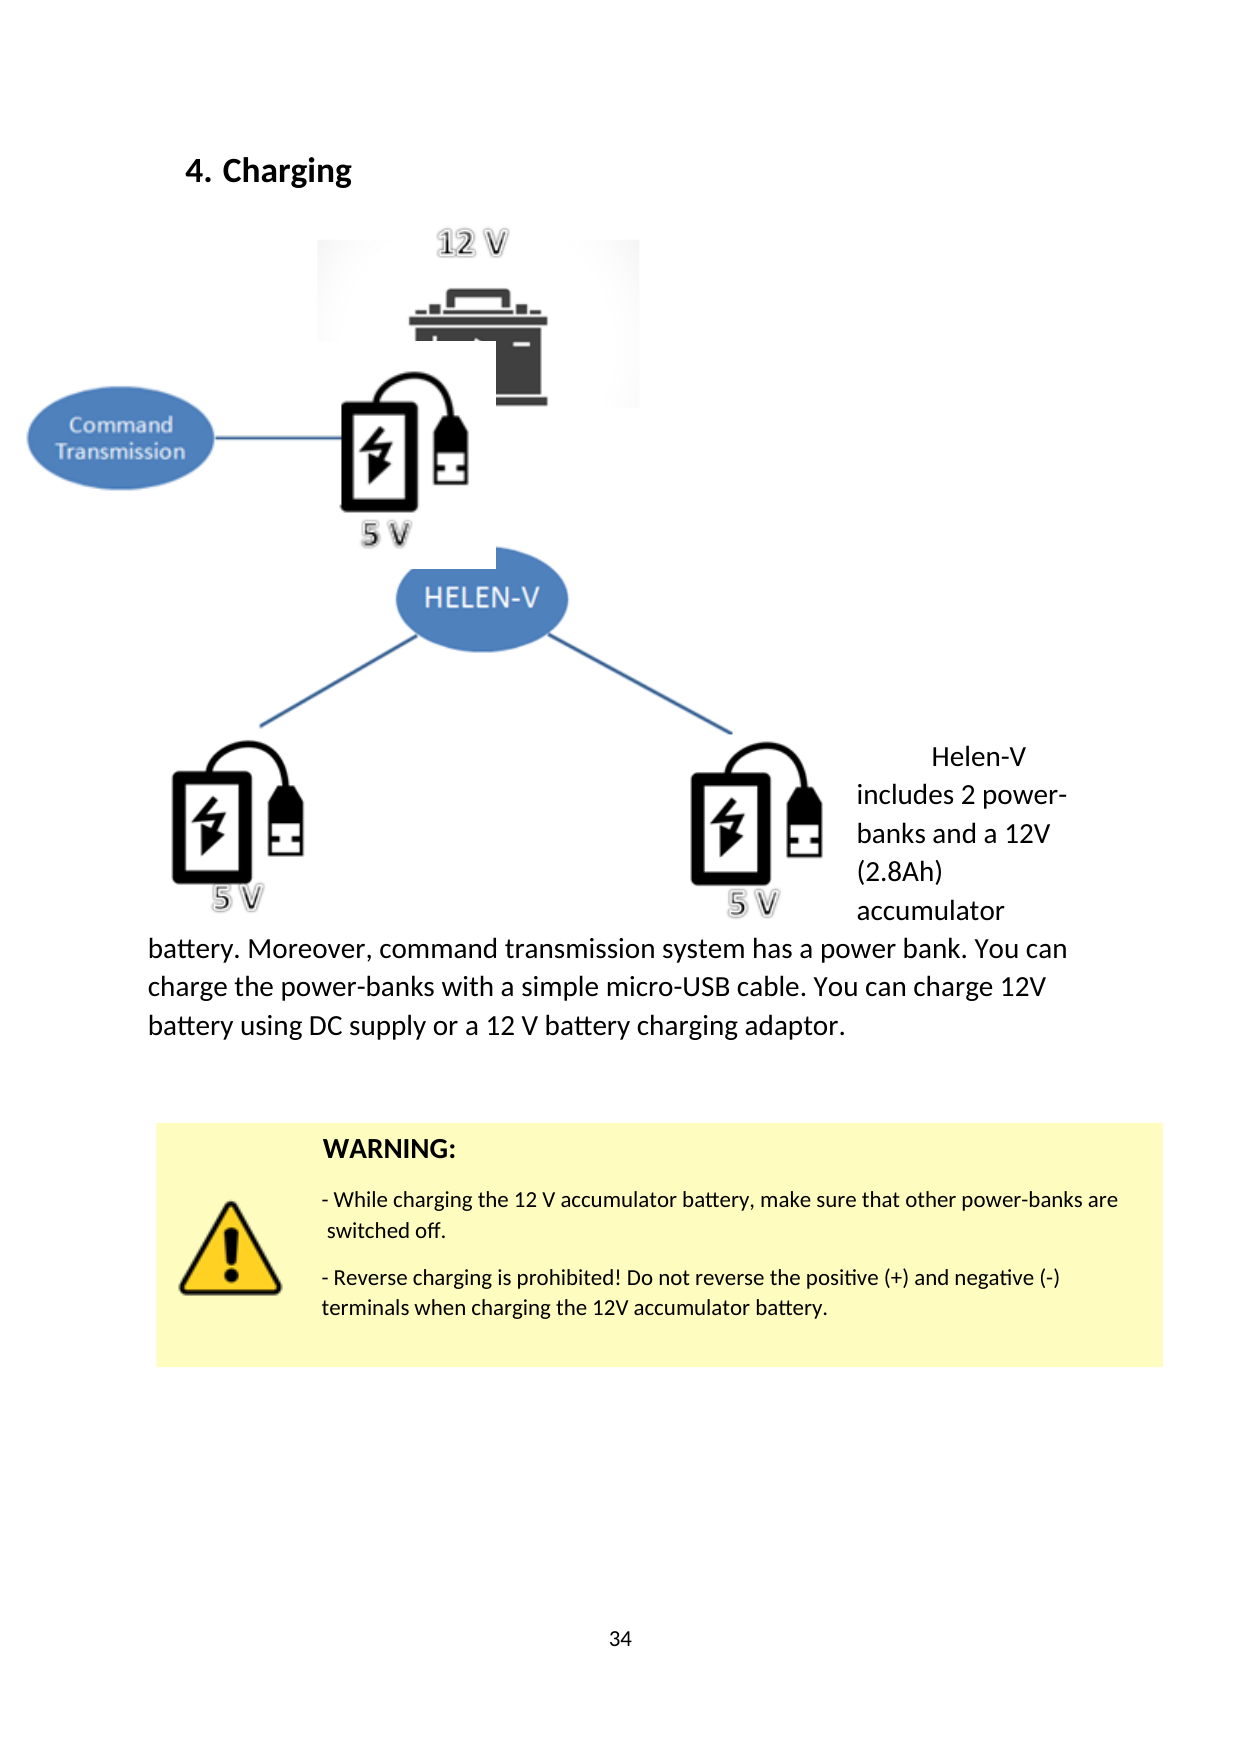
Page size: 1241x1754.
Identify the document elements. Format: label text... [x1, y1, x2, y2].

text Helen-V includes 2 power-banks and a 12V (2.8Ah) accumulator battery. Moreover, command transmission system has a power bank. You can charge the power-banks with a simple micro-USB cable. You can charge 12V battery using DC supply or a 12 V battery charging adaptor. [148, 738, 1093, 1042]
list Charging [185, 148, 1093, 191]
picture [0, 214, 838, 924]
